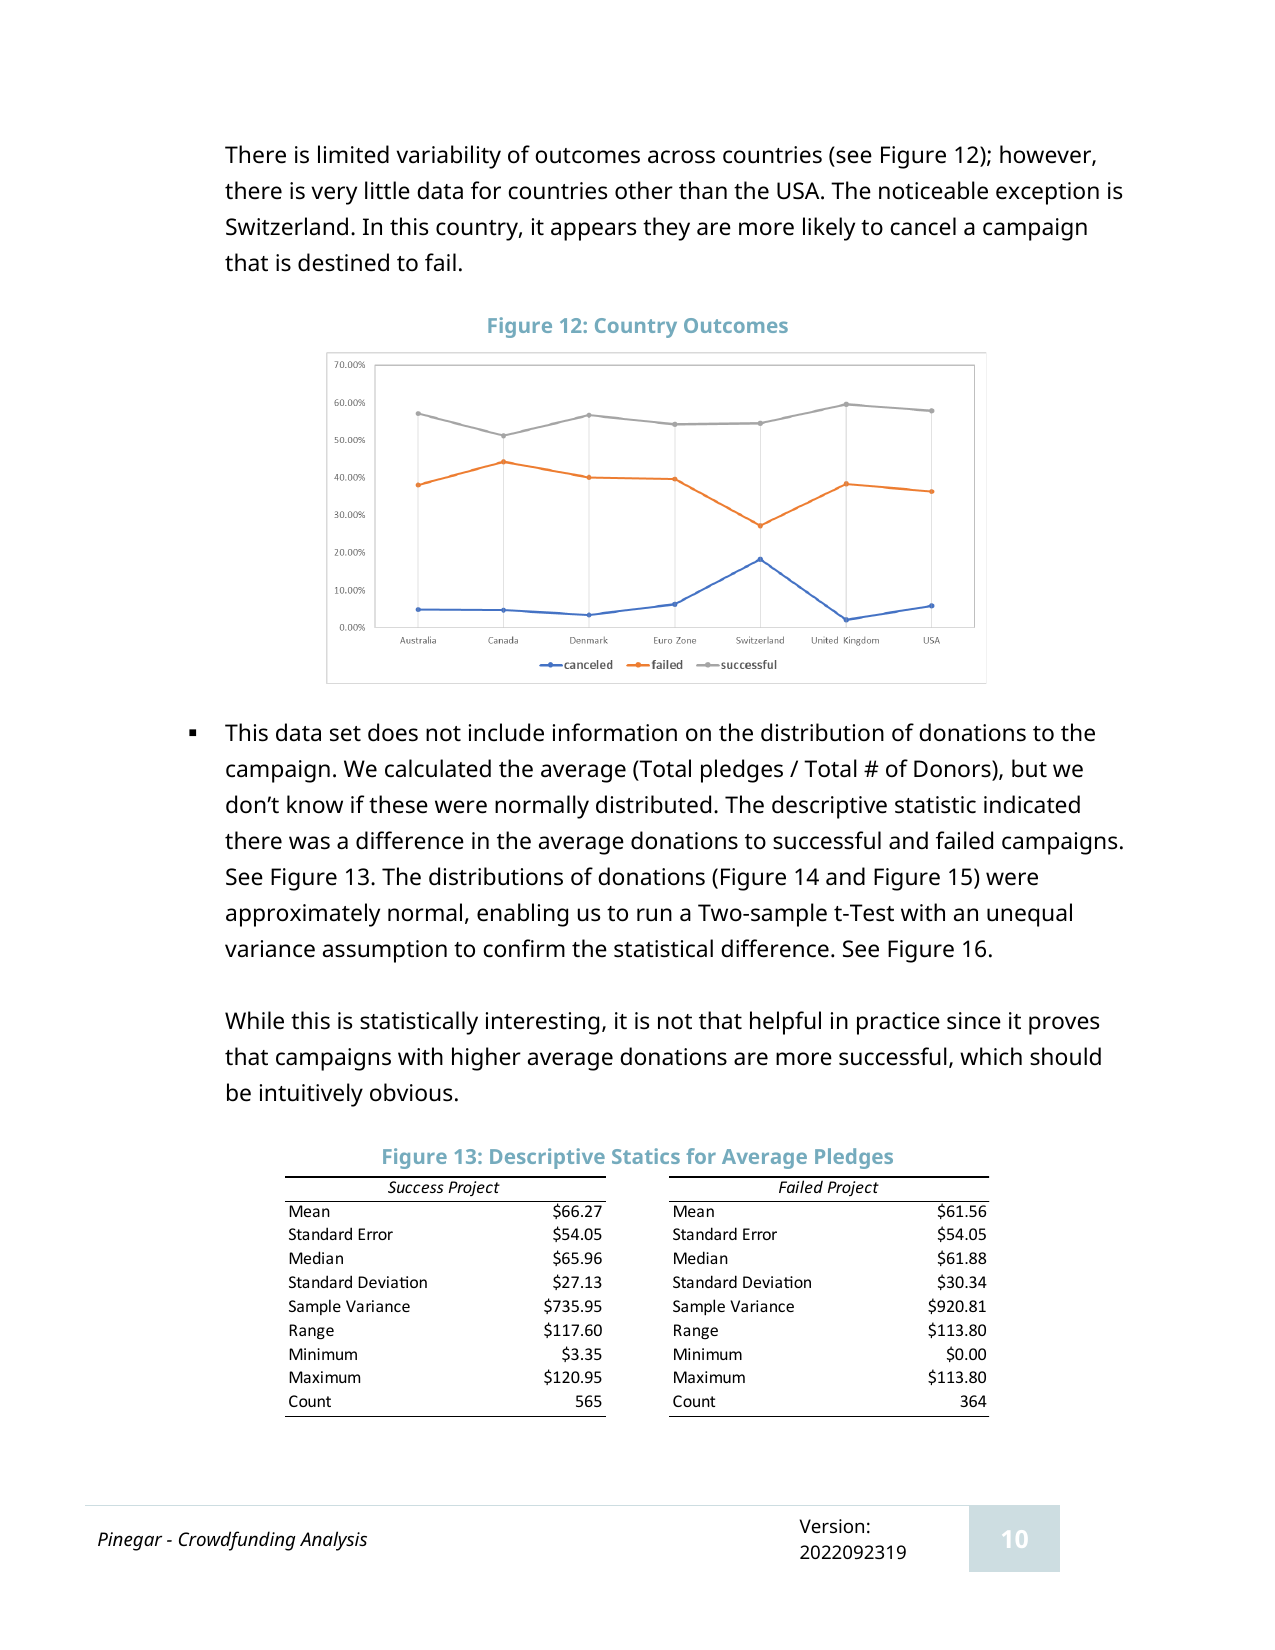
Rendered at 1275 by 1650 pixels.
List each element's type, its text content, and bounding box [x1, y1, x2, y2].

picture [326, 352, 987, 684]
list This data set does not include information on the distribution of donations to the campaign. We calculated the average (Total pledges / Total # of Donors), but we don’t know if these were normally distributed. The descriptive statistic indicated there was a difference in the average donations to successful and failed campaigns. See Figure 13. The distributions of donations (Figure 14 and Figure 15) were approximately normal, enabling us to run a Two-sample t-Test with an unequal variance assumption to confirm the statistical difference. See Figure 16. While this is statistically interesting, it is not that helpful in practice since it proves that campaigns with higher average donations are more successful, which should be intuitively obvious. [187, 717, 1125, 1108]
text Figure 12: Country Outcomes [150, 312, 1125, 340]
text There is limited variability of outcomes across countries (see Figure 12); however, there is very little data for countries other than the USA. The noticeable exception is Switzerland. In this country, it appears they are more likely to cancel a campaign that is destined to fail. [225, 139, 1125, 278]
